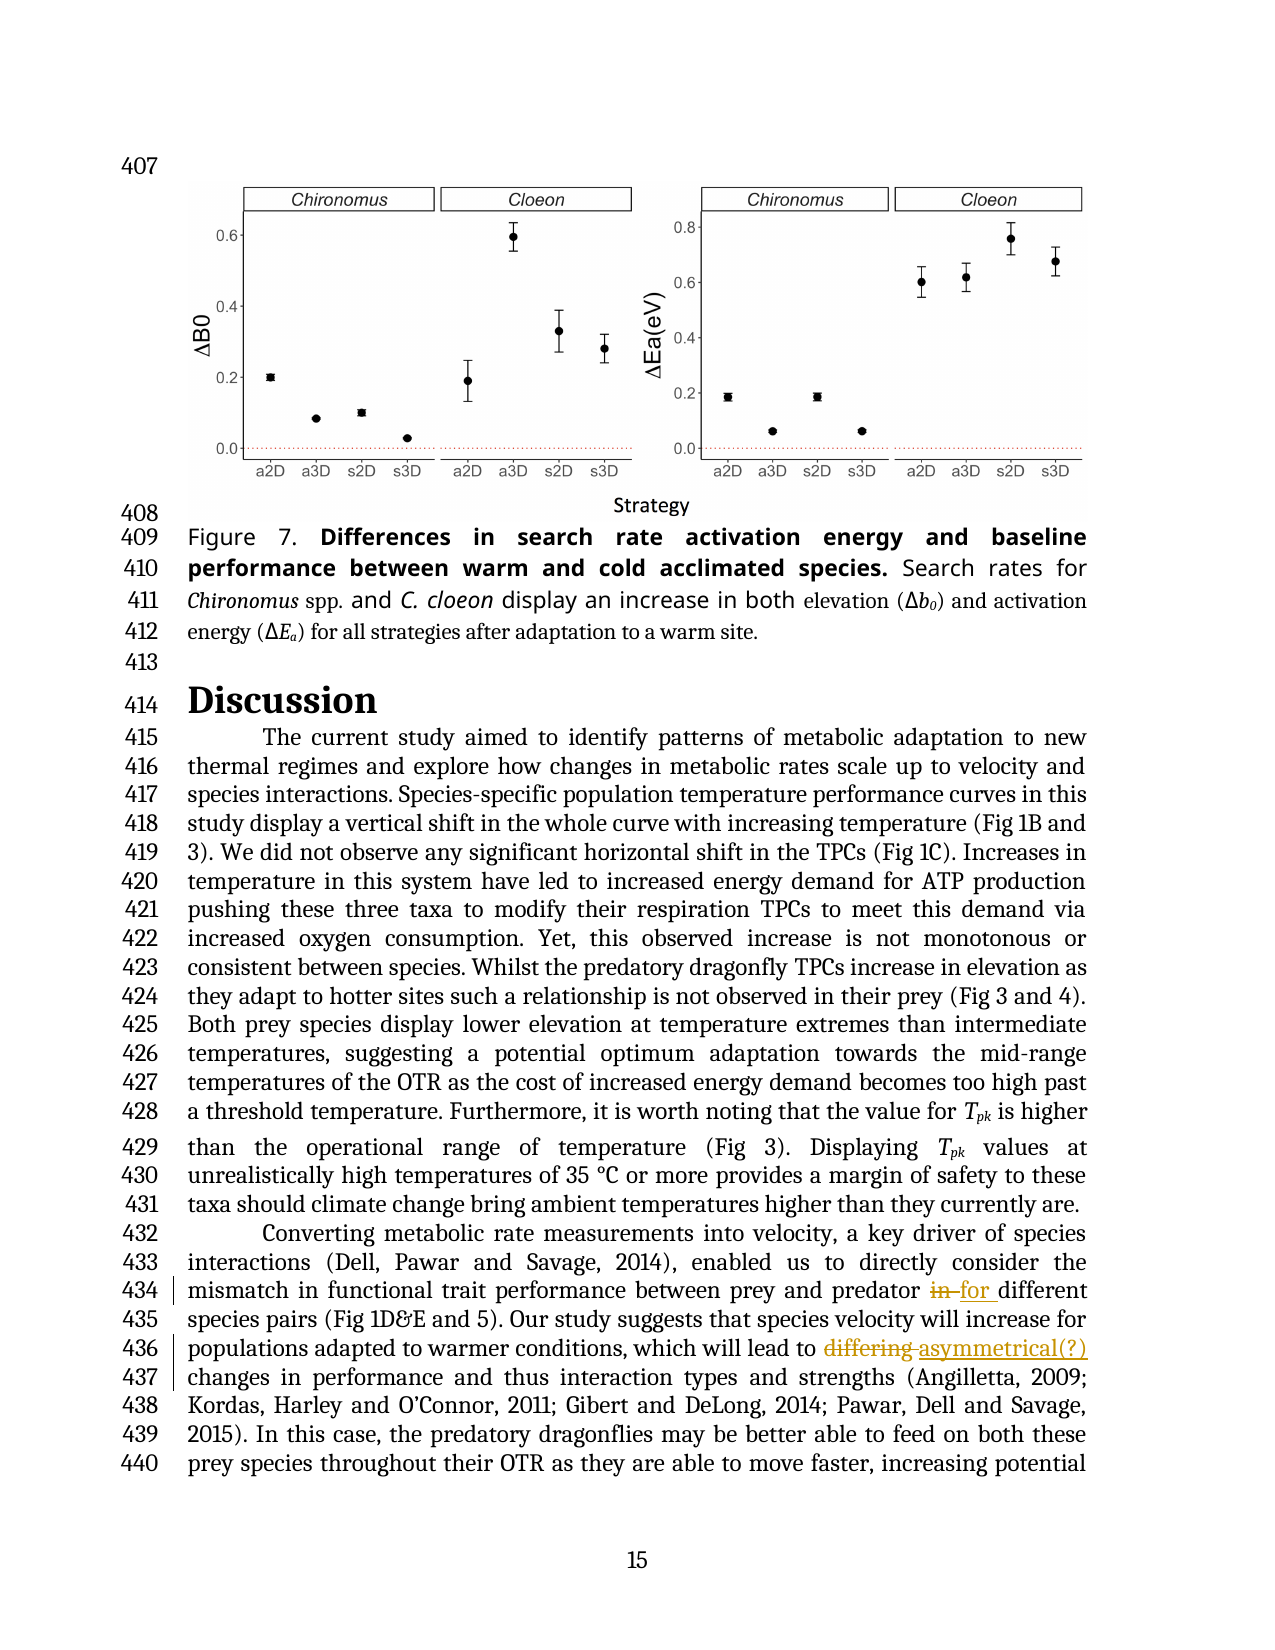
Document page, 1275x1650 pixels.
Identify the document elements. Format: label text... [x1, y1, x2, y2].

text Figure 7. Differences in search rate activation energy and baseline performance between warm and cold acclimated species. Search rates for Chironomus spp. and C. cloeon display an increase in both elevation (Δb0) and activation energy (ΔEa) for all strategies after adaptation to a warm site. [187, 522, 1087, 646]
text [187, 1219, 1087, 1478]
text The current study aimed to identify patterns of metabolic adaptation to new thermal regimes and explore how changes in metabolic rates scale up to velocity and species interactions. Species-specific population temperature performance curves in this study display a vertical shift in the whole curve with increasing temperature (Fig 1B and 3). We did not observe any significant horizontal shift in the TPCs (Fig 1C). Increases in temperature in this system have led to increased energy demand for ATP production pushing these three taxa to modify their respiration TPCs to meet this demand via increased oxygen consumption. Yet, this observed increase is not monotonous or consistent between species. Whilst the predatory dragonfly TPCs increase in elevation as they adapt to hotter sites such a relationship is not observed in their prey (Fig 3 and 4). Both prey species display lower elevation at temperature extremes than intermediate temperatures, suggesting a potential optimum adaptation towards the mid-range temperatures of the OTR as the cost of increased energy demand becomes too high past a threshold temperature. Furthermore, it is worth noting that the value for Tpk is higher than the operational range of temperature (Fig 3). Displaying Tpk values at unrealistically high temperatures of 35 °C or more provides a margin of safety to these taxa should climate change bring ambient temperatures higher than they currently are. [187, 723, 1087, 1219]
picture [187, 181, 1088, 522]
text Discussion [187, 677, 1087, 723]
